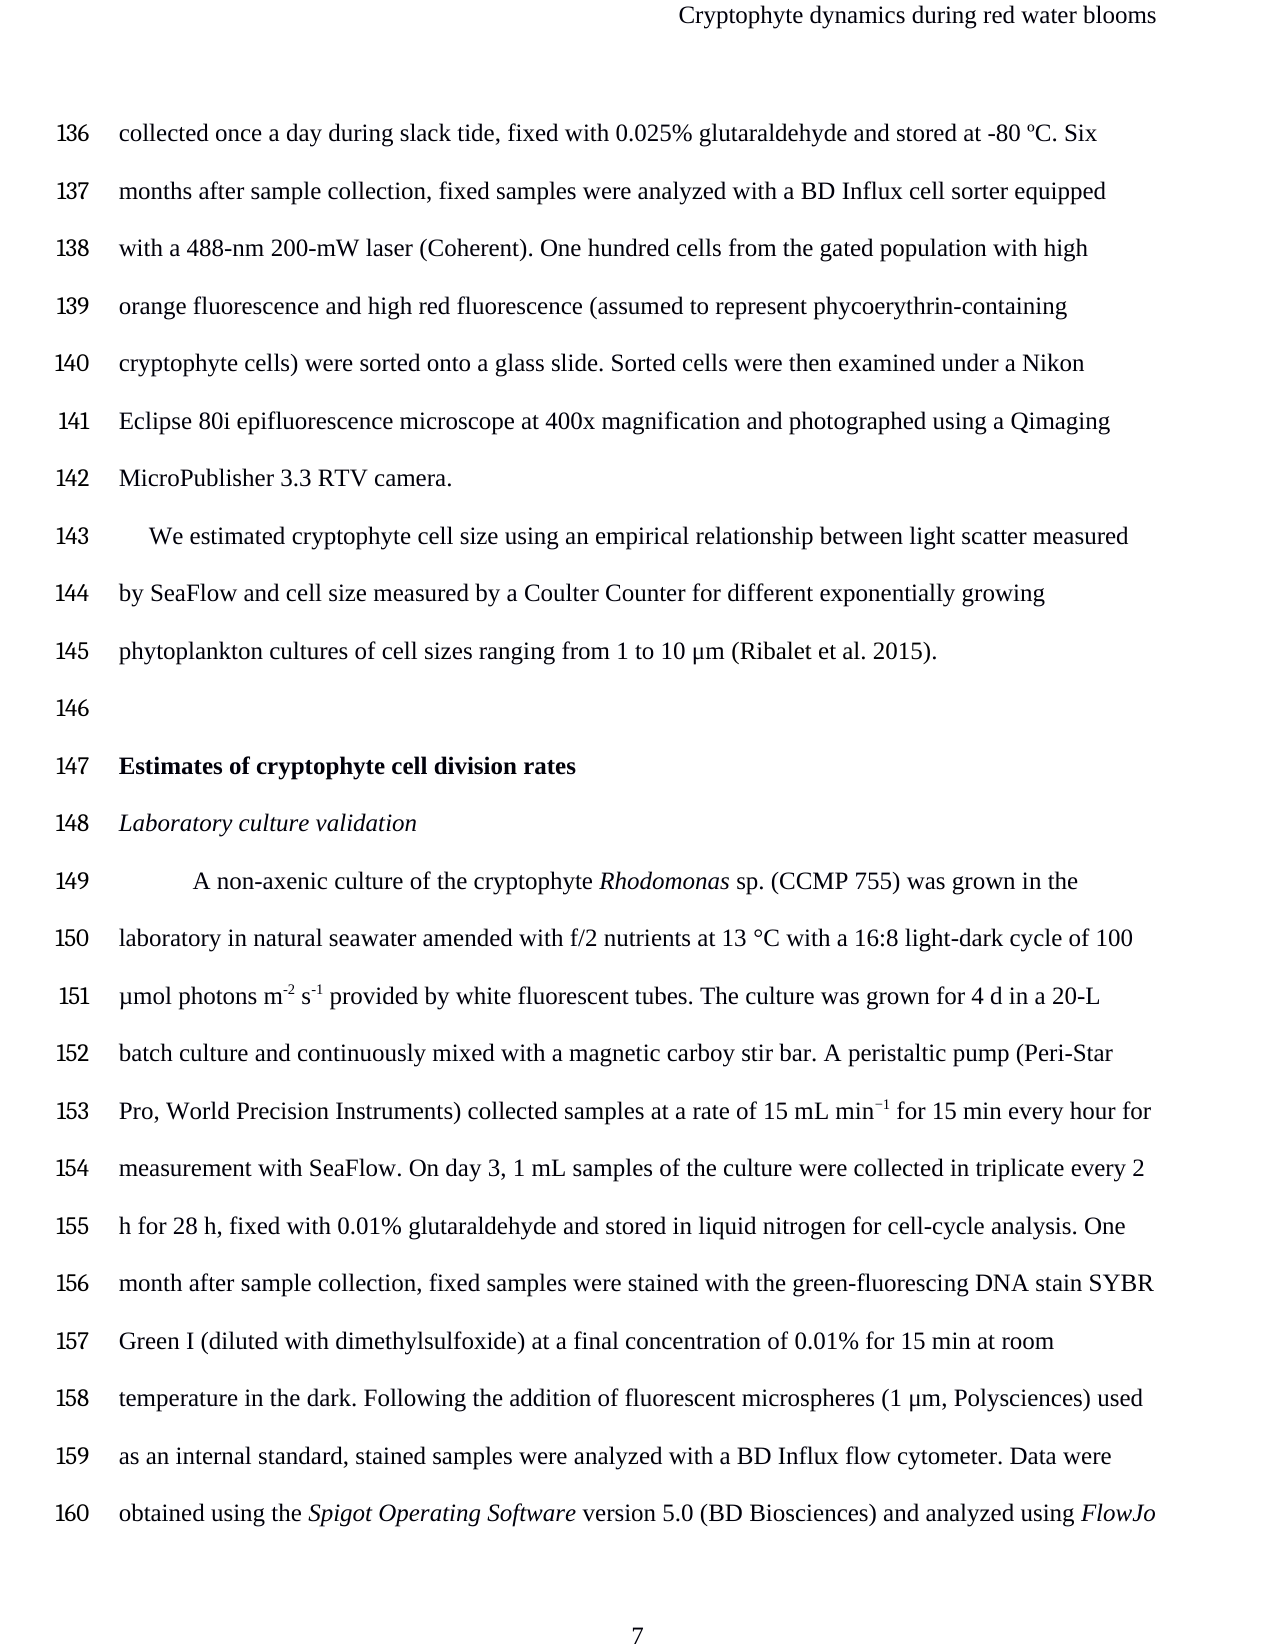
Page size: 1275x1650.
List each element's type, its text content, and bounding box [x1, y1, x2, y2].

text Estimates of cryptophyte cell division rates [118, 751, 1156, 780]
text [118, 118, 1156, 492]
text Laboratory culture validation [118, 808, 1156, 837]
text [118, 866, 1156, 1527]
text We estimated cryptophyte cell size using an empirical relationship between light scatter measured by SeaFlow and cell size measured by a Coulter Counter for different exponentially growing phytoplankton cultures of cell sizes ranging from 1 to 10 μm (Ribalet et al. 2015). [118, 521, 1156, 665]
